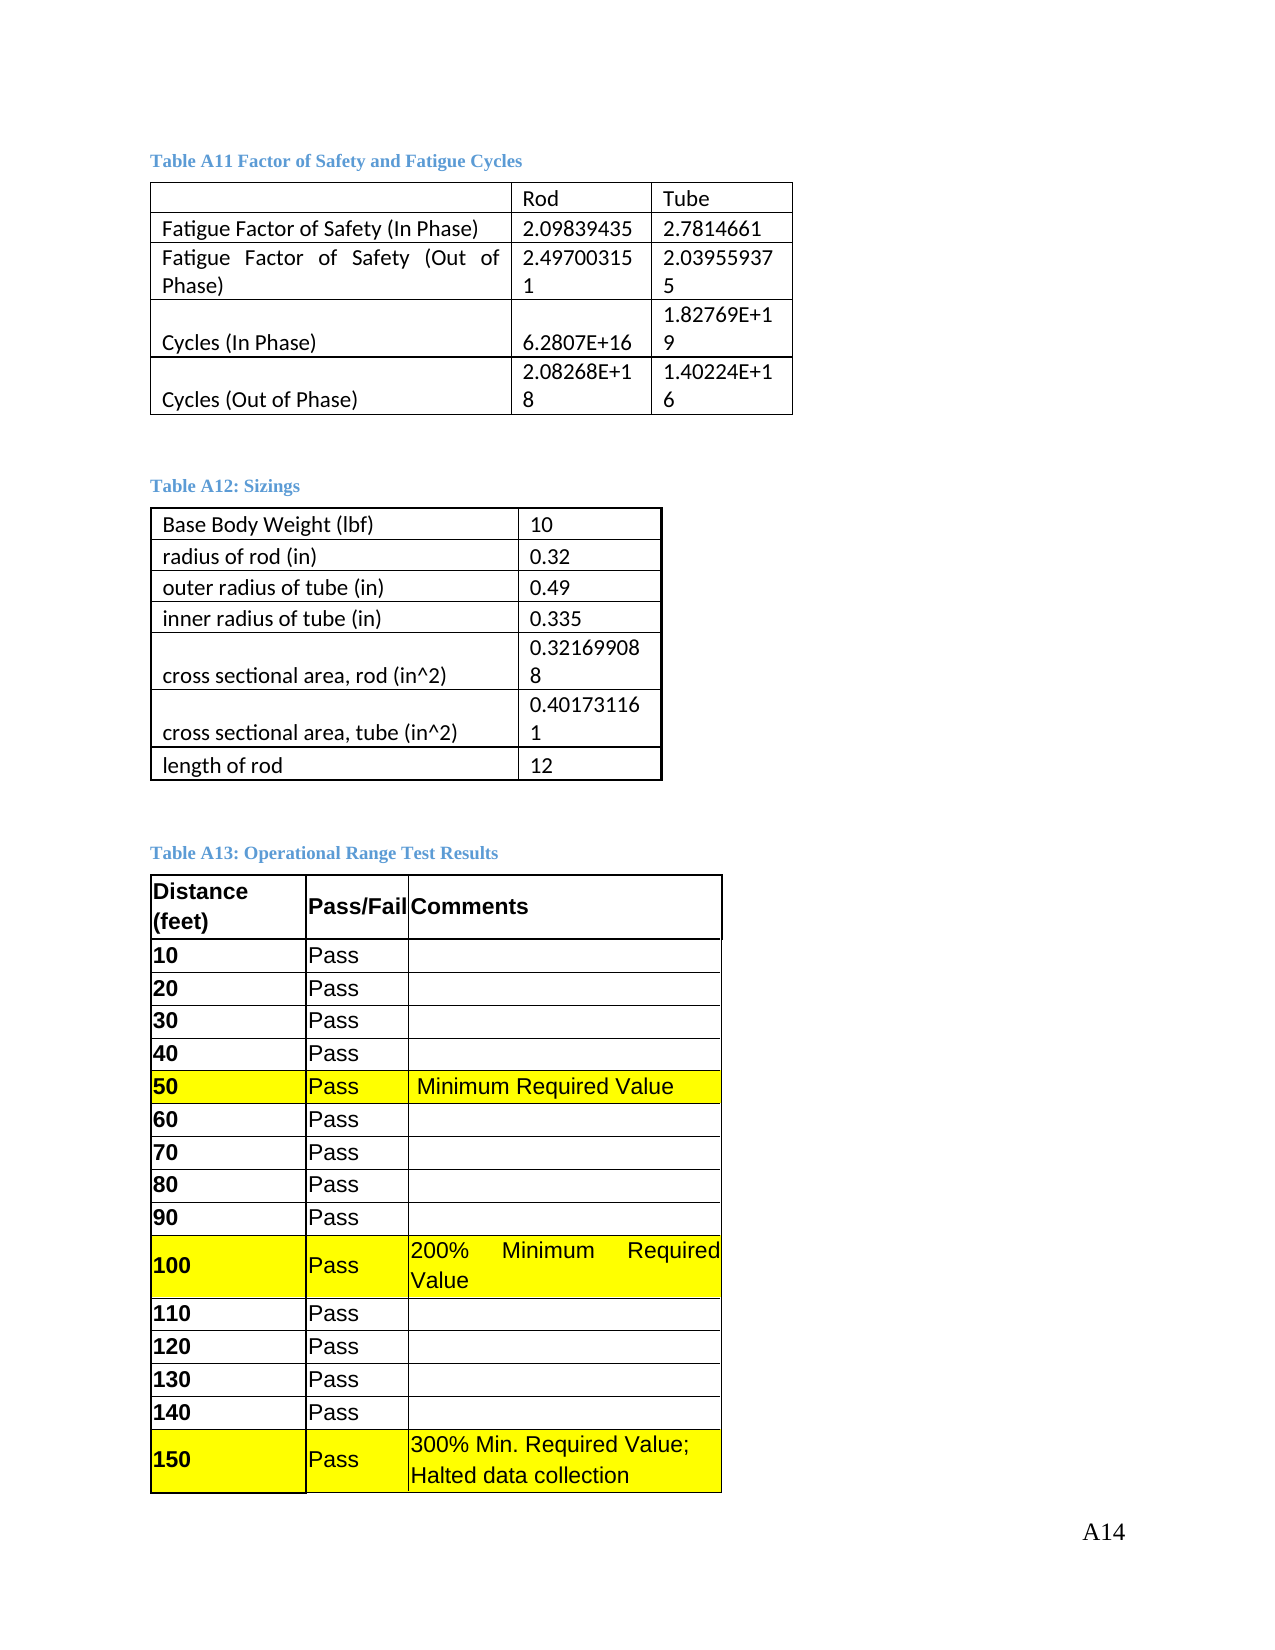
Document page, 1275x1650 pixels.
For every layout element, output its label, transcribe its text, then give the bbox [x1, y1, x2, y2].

text Table A12: Sizings [150, 475, 1125, 497]
table_cell [409, 972, 721, 1005]
table_cell 12 [519, 748, 660, 779]
table_cell [409, 1136, 721, 1169]
table_cell 70 [152, 1137, 305, 1169]
table_cell length of rod [152, 748, 518, 779]
table_cell [409, 1330, 721, 1363]
table_cell inner radius of tube (in) [152, 602, 518, 632]
table_cell 130 [152, 1364, 305, 1396]
table_cell 110 [152, 1299, 305, 1330]
table_cell 50 [152, 1071, 305, 1103]
table_header Comments [409, 876, 721, 938]
table_cell Pass [307, 1170, 408, 1202]
table_cell 90 [152, 1203, 305, 1234]
table_cell Pass [307, 1104, 408, 1136]
table_cell 6.2807E+16 [512, 300, 651, 356]
table_cell 2.08268E+18 [512, 358, 651, 413]
table_cell [409, 1202, 721, 1234]
table_cell 0.321699088 [519, 633, 660, 689]
table_cell Pass [307, 1299, 408, 1330]
table_cell [409, 1363, 721, 1396]
table_cell 1.82769E+19 [652, 300, 792, 356]
table_cell Pass [307, 1071, 408, 1103]
table_cell [409, 1396, 721, 1429]
table_cell 2.7814661 [652, 213, 792, 242]
table_cell outer radius of tube (in) [152, 571, 518, 601]
table_header Pass/Fail [307, 876, 408, 938]
table_header [151, 183, 511, 212]
table_cell 150 [152, 1430, 305, 1492]
table_cell 120 [152, 1331, 305, 1363]
table_cell cross sectional area, tube (in^2) [152, 690, 518, 746]
table_cell Pass [307, 1364, 408, 1396]
table_cell [409, 1103, 721, 1136]
table_cell [409, 938, 721, 972]
table_cell Pass [307, 1236, 408, 1297]
text Table A13: Operational Range Test Results [150, 842, 1125, 863]
table_cell 2.09839435 [512, 213, 651, 242]
table_cell 0.401731161 [519, 690, 660, 746]
text Table A11 Factor of Safety and Fatigue Cycles [150, 150, 1125, 172]
table_cell Pass [307, 973, 408, 1005]
table_cell 0.49 [519, 571, 660, 601]
table_cell Fatigue Factor of Safety (In Phase) [151, 213, 511, 242]
table_cell Pass [307, 1039, 408, 1070]
table_cell Pass [307, 1203, 408, 1234]
table_header Rod [512, 183, 651, 212]
table_cell 10 [152, 940, 305, 972]
table_cell cross sectional area, rod (in^2) [152, 633, 518, 689]
table_cell Cycles (Out of Phase) [151, 358, 511, 413]
table_cell 2.039559375 [652, 243, 792, 299]
table_cell [409, 1005, 721, 1038]
table_cell 80 [152, 1170, 305, 1202]
table_cell Fatigue Factor of Safety (Out of Phase) [151, 243, 511, 299]
table_header 10 [519, 509, 660, 538]
table_cell radius of rod (in) [152, 540, 518, 570]
table_cell 300% Min. Required Value; Halted data collection [409, 1429, 721, 1492]
table_cell 60 [152, 1104, 305, 1136]
table_cell Pass [307, 1430, 409, 1492]
table_header Base Body Weight (lbf) [152, 509, 518, 538]
table_cell Pass [307, 1397, 408, 1429]
table_cell 2.497003151 [512, 243, 651, 299]
table_cell 200% Minimum Required Value [409, 1235, 721, 1297]
table_header Distance (feet) [152, 876, 305, 938]
table_cell Pass [307, 940, 408, 972]
table_cell Pass [307, 1006, 408, 1038]
table_cell Pass [307, 1331, 408, 1363]
table_cell 20 [152, 973, 305, 1005]
table_cell 40 [152, 1039, 305, 1070]
table_cell 140 [152, 1397, 305, 1429]
table_cell Minimum Required Value [409, 1070, 721, 1103]
table_cell Cycles (In Phase) [151, 300, 511, 356]
table_cell 30 [152, 1006, 305, 1038]
table_cell [409, 1298, 721, 1330]
table_cell 0.32 [519, 540, 660, 570]
table_cell [409, 1038, 721, 1070]
table_cell Pass [307, 1137, 408, 1169]
table_cell 0.335 [519, 602, 660, 632]
table_cell [409, 1169, 721, 1202]
table_header Tube [652, 183, 792, 212]
table_cell 1.40224E+16 [652, 358, 792, 413]
table_cell 100 [152, 1236, 305, 1297]
